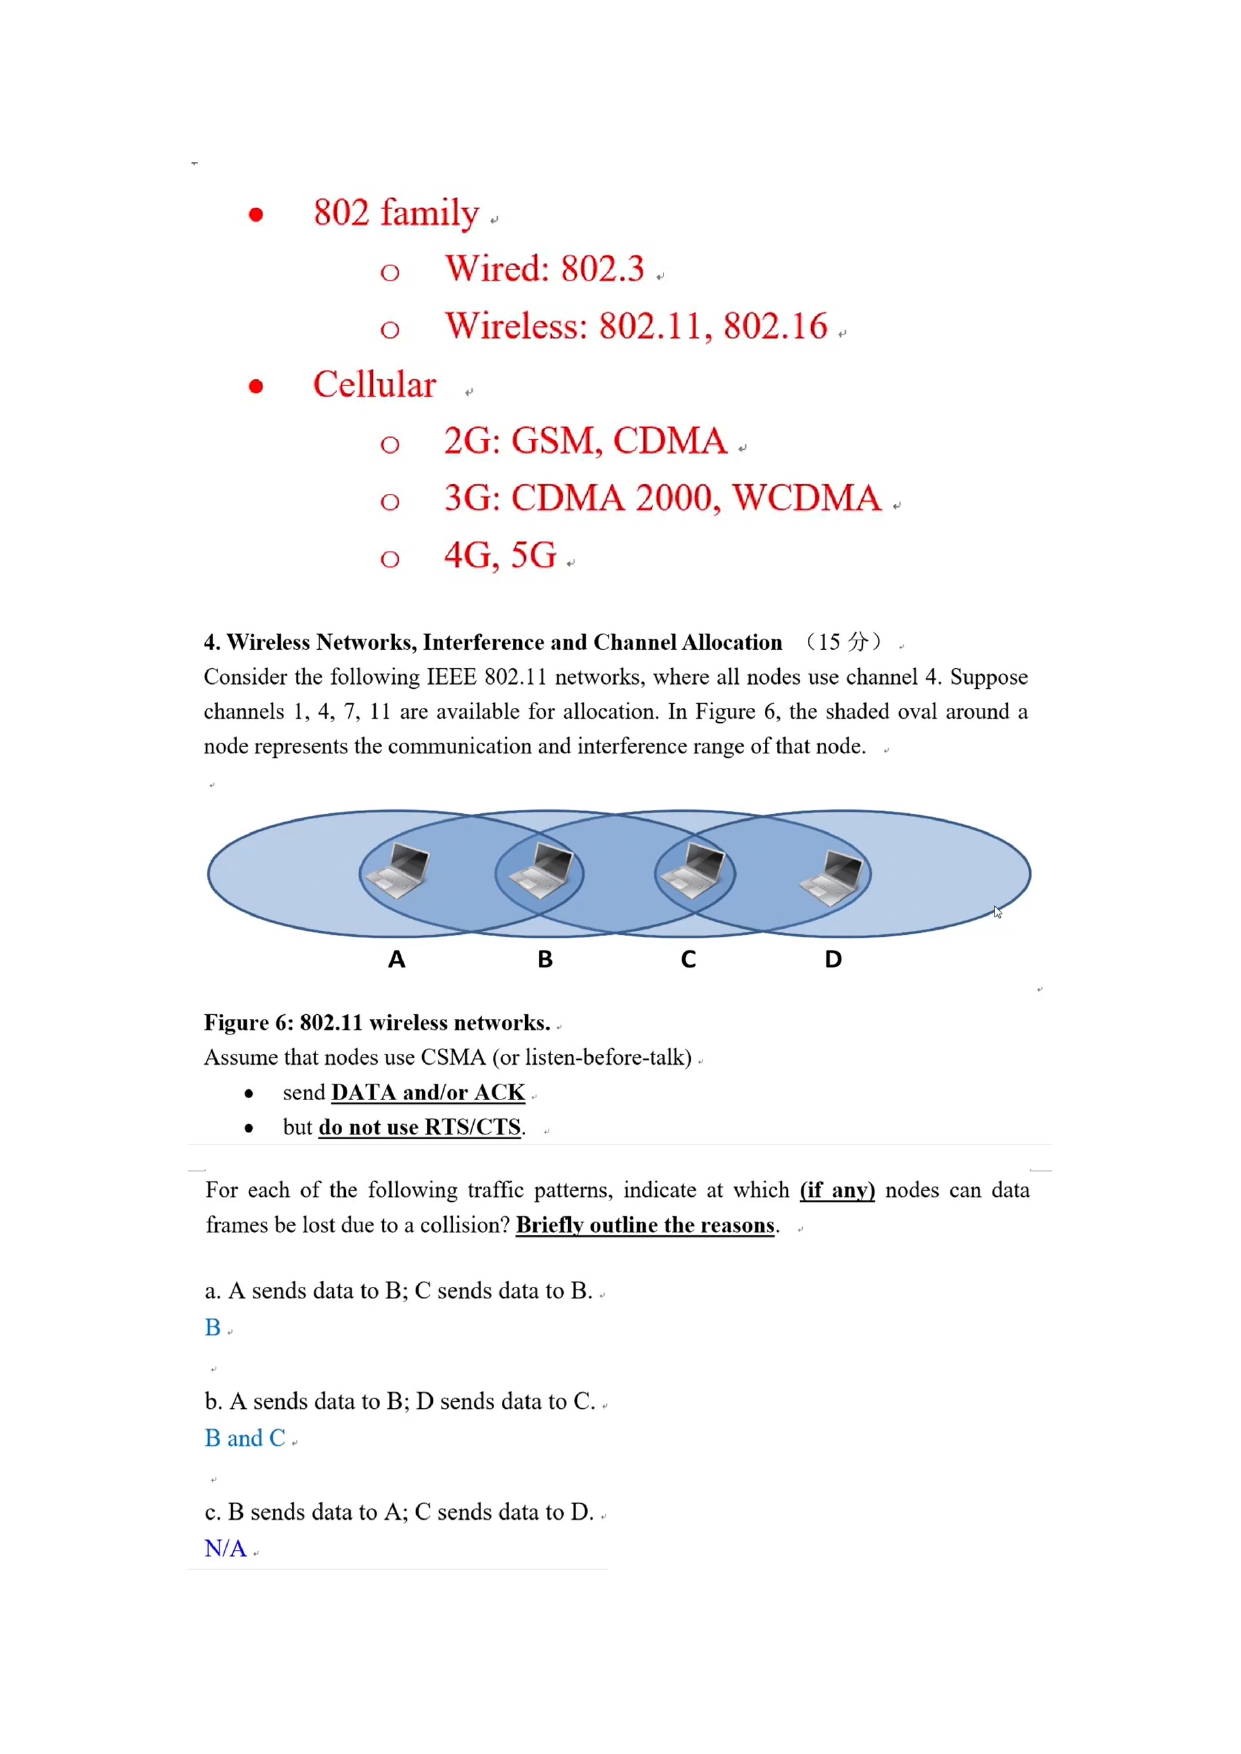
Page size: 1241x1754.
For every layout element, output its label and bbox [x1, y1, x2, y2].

picture [187, 162, 1015, 599]
picture [187, 617, 1053, 1145]
picture [187, 1267, 608, 1570]
picture [187, 1169, 1053, 1247]
